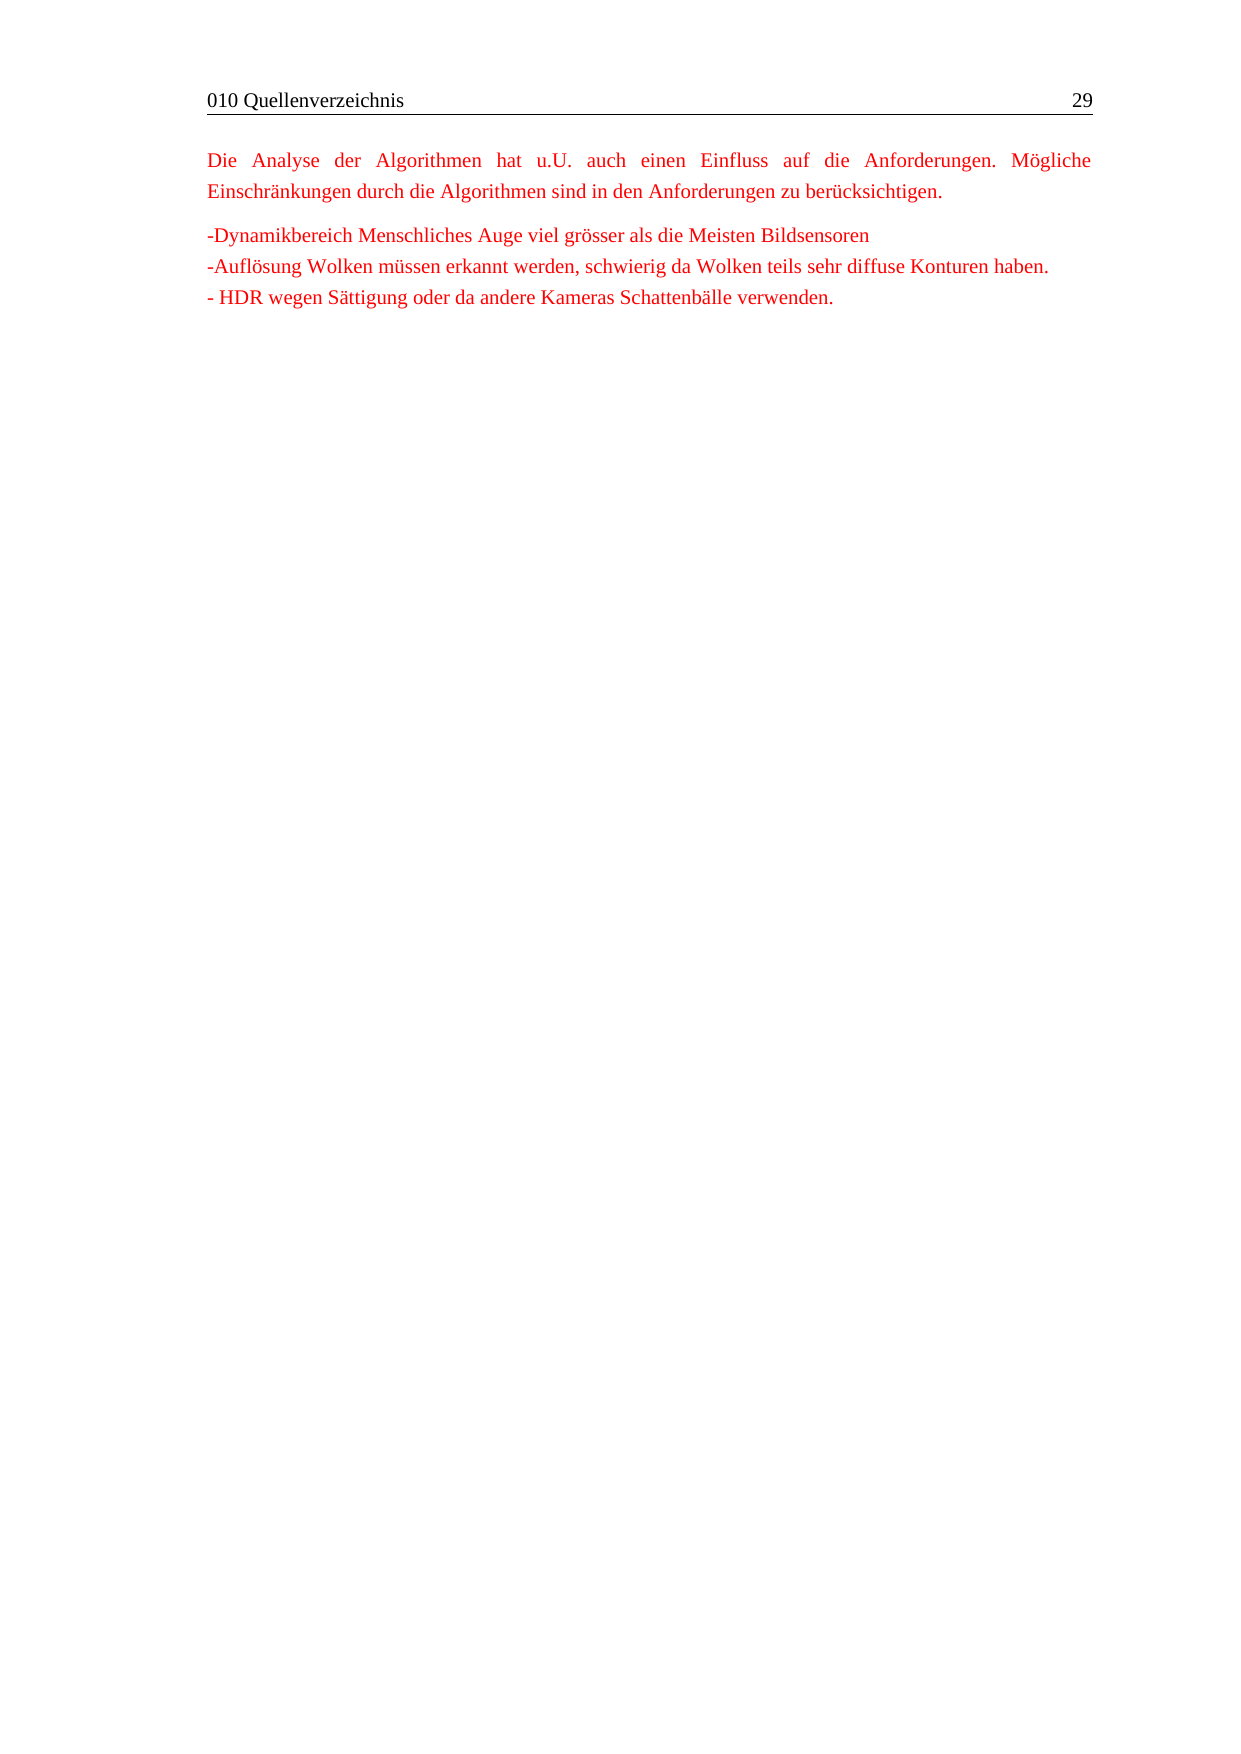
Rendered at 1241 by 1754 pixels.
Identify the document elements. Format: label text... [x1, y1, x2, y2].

text -Dynamikbereich Menschliches Auge viel grösser als die Meisten Bildsensoren -Auflösung Wolken müssen erkannt werden, schwierig da Wolken teils sehr diffuse Konturen haben. - HDR wegen Sättigung oder da andere Kameras Schattenbälle verwenden. [207, 223, 1093, 309]
text Die Analyse der Algorithmen hat u.U. auch einen Einfluss auf die Anforderungen. Mögliche Einschränkungen durch die Algorithmen sind in den Anforderungen zu berücksichtigen. [207, 148, 1093, 203]
